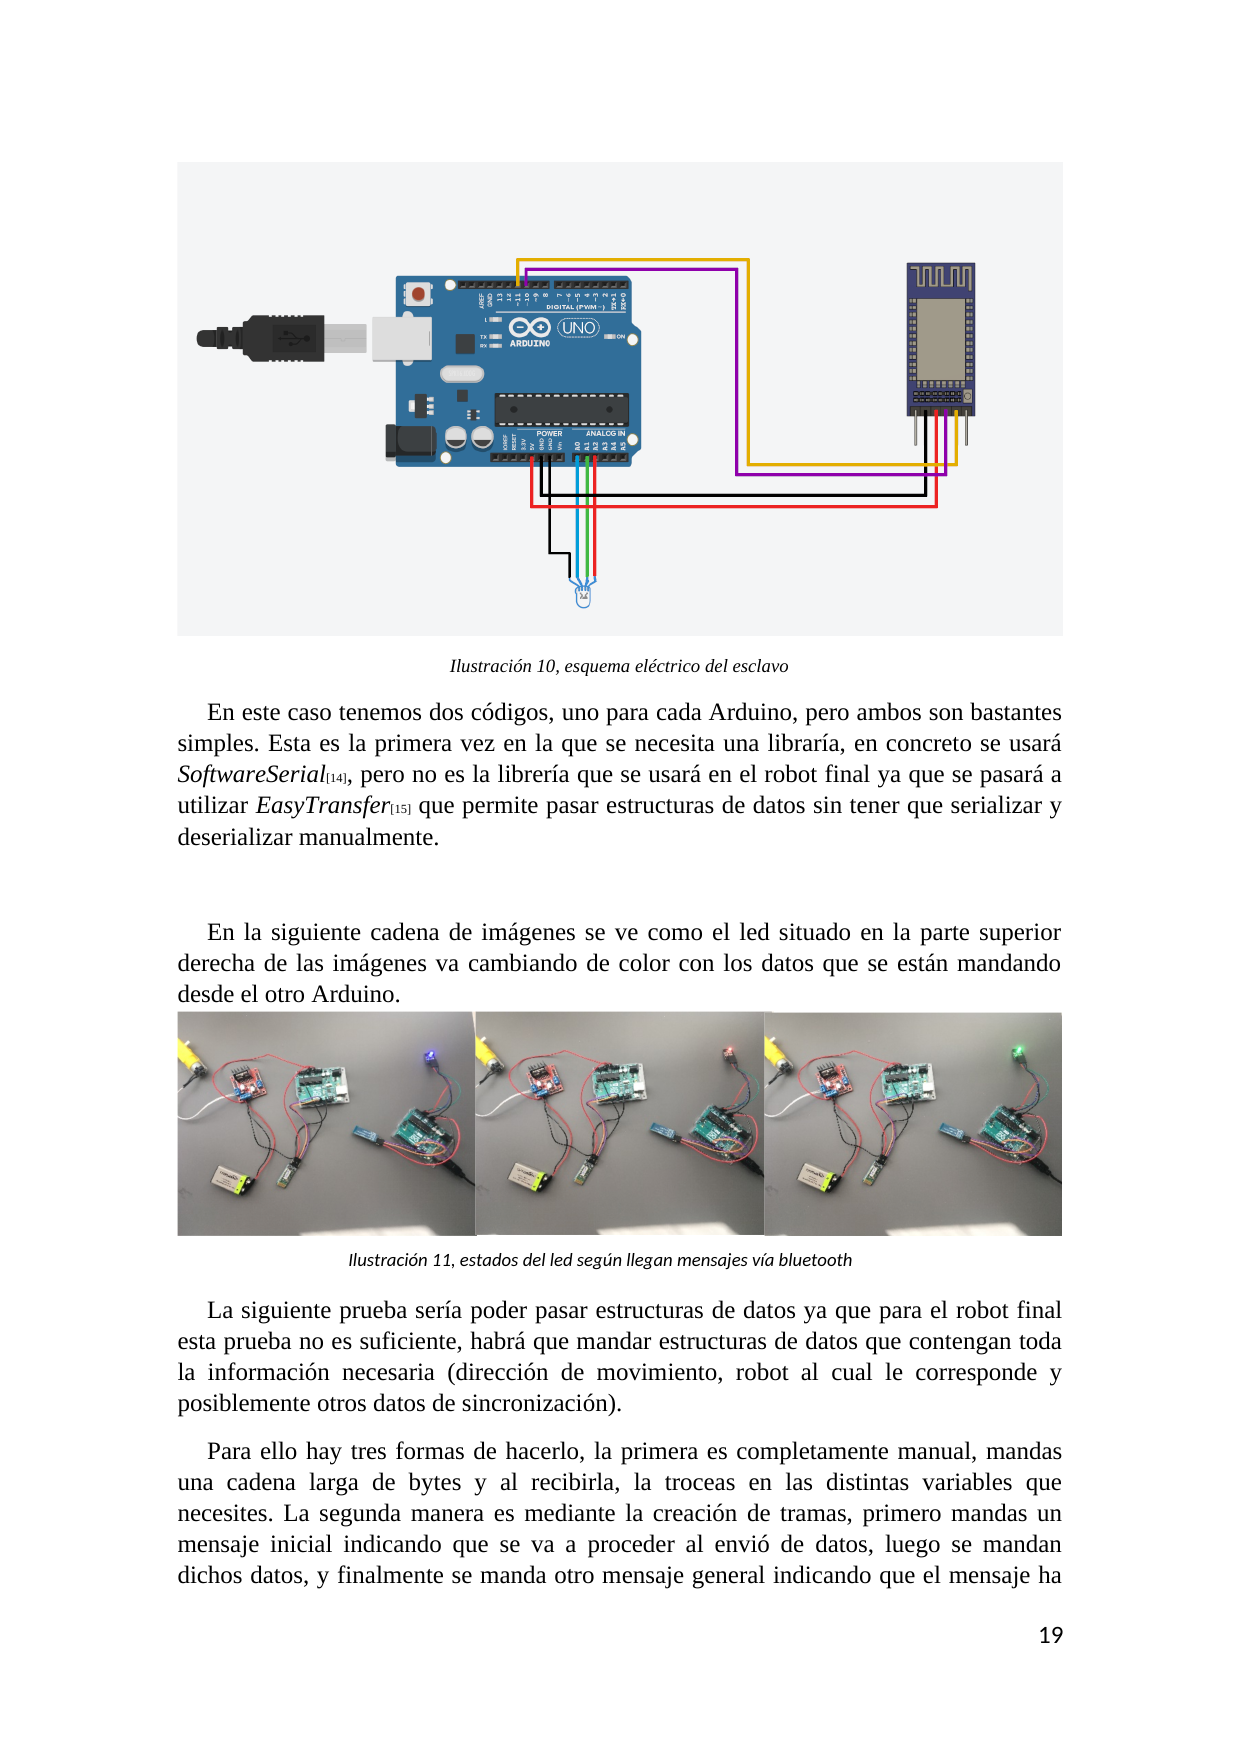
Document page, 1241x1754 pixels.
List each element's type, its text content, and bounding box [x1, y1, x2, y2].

text Ilustración 10, esquema eléctrico del esclavo [177, 655, 1063, 677]
picture [177, 162, 1063, 636]
text En este caso tenemos dos códigos, uno para cada Arduino, pero ambos son bastantes simples. Esta es la primera vez en la que se necesita una libraría, en concreto se usará SoftwareSerial[14], pero no es la librería que se usará en el robot final ya que se pasará a utilizar EasyTransfer[15] que permite pasar estructuras de datos sin tener que serializar y deserializar manualmente. [177, 697, 1063, 850]
picture [178, 1012, 475, 1235]
text En la siguiente cadena de imágenes se ve como el led situado en la parte superior derecha de las imágenes va cambiando de color con los datos que se están mandando desde el otro Arduino. [177, 917, 1063, 1008]
picture [765, 1013, 1062, 1236]
picture [476, 1012, 764, 1235]
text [177, 1436, 1063, 1589]
